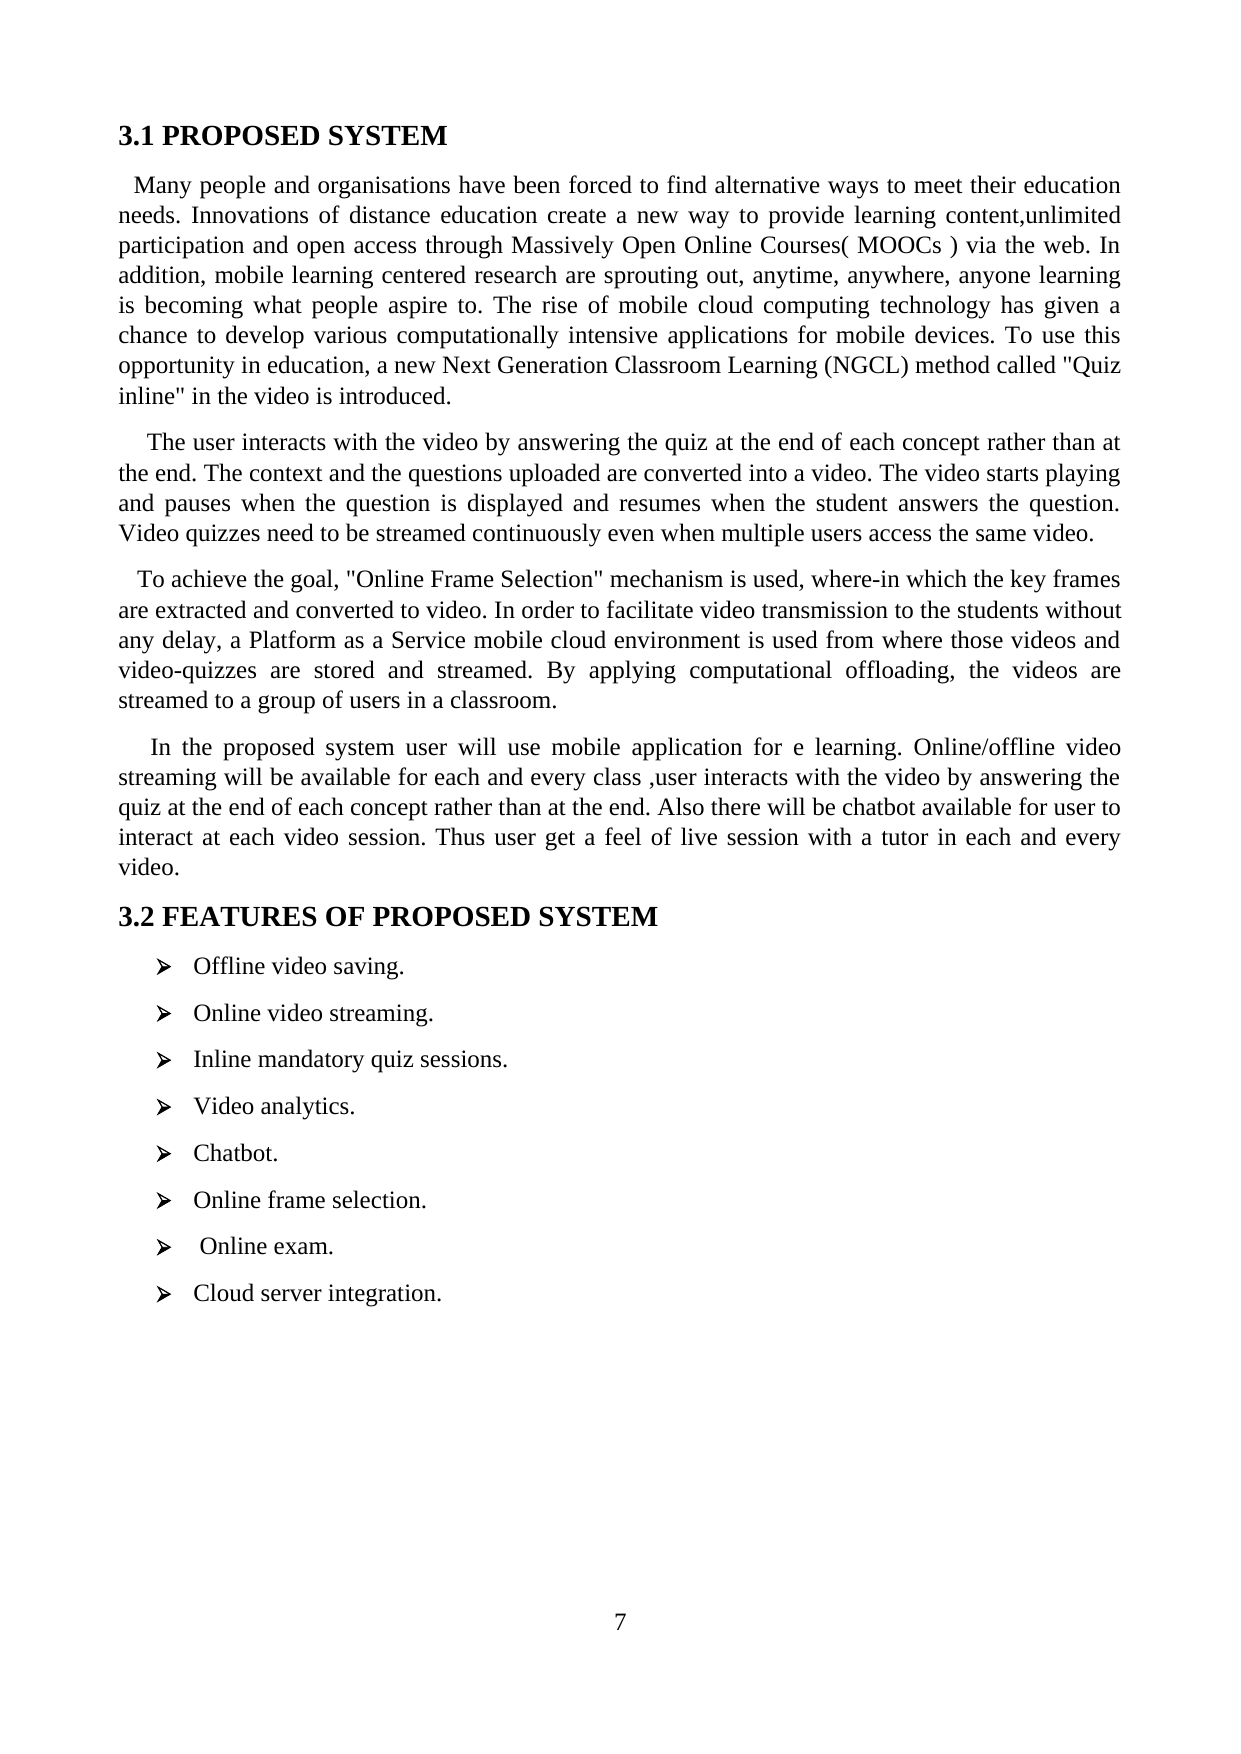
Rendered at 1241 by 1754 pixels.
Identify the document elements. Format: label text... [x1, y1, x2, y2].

list Online video streaming. [156, 998, 1122, 1026]
text In the proposed system user will use mobile application for e learning. Online/offline video streaming will be available for each and every class ,user interacts with the video by answering the quiz at the end of each concept rather than at the end. Also there will be chatbot available for user to interact at each video session. Thus user get a feel of live session with a tutor in each and every video. [118, 732, 1122, 881]
list Video analytics. [156, 1091, 1122, 1120]
text Many people and organisations have been forced to find alternative ways to meet their education needs. Innovations of distance education create a new way to provide learning content,unlimited participation and open access through Massively Open Online Courses( MOOCs ) via the web. In addition, mobile learning centered research are sprouting out, anytime, anywhere, anyone learning is becoming what people aspire to. The rise of mobile cloud computing technology has given a chance to develop various computationally intensive applications for mobile devices. To use this opportunity in education, a new Next Generation Classroom Learning (NGCL) method called "Quiz inline" in the video is introduced. [118, 170, 1122, 409]
text The user interacts with the video by answering the quiz at the end of each concept rather than at the end. The context and the questions uploaded are converted into a video. The video starts playing and pauses when the question is displayed and resumes when the student answers the question. Video quizzes need to be streamed continuously even when multiple users access the same video. [118, 427, 1122, 547]
text 3.1 PROPOSED SYSTEM [118, 118, 1122, 152]
list Online frame selection. [156, 1185, 1122, 1213]
list Chatbot. [156, 1138, 1122, 1167]
text To achieve the goal, "Online Frame Selection" mechanism is used, where-in which the key frames are extracted and converted to video. In order to facilitate video transmission to the students without any delay, a Platform as a Service mobile cloud environment is used from where those videos and video-quizzes are stored and streamed. By applying computational offloading, the videos are streamed to a group of users in a classroom. [118, 564, 1122, 714]
list Cloud server integration. [156, 1278, 1122, 1307]
list Inline mandatory quiz sessions. [156, 1044, 1122, 1073]
list Offline video saving. [156, 951, 1122, 979]
text 3.2 FEATURES OF PROPOSED SYSTEM [118, 899, 1122, 932]
list Online exam. [156, 1231, 1122, 1260]
